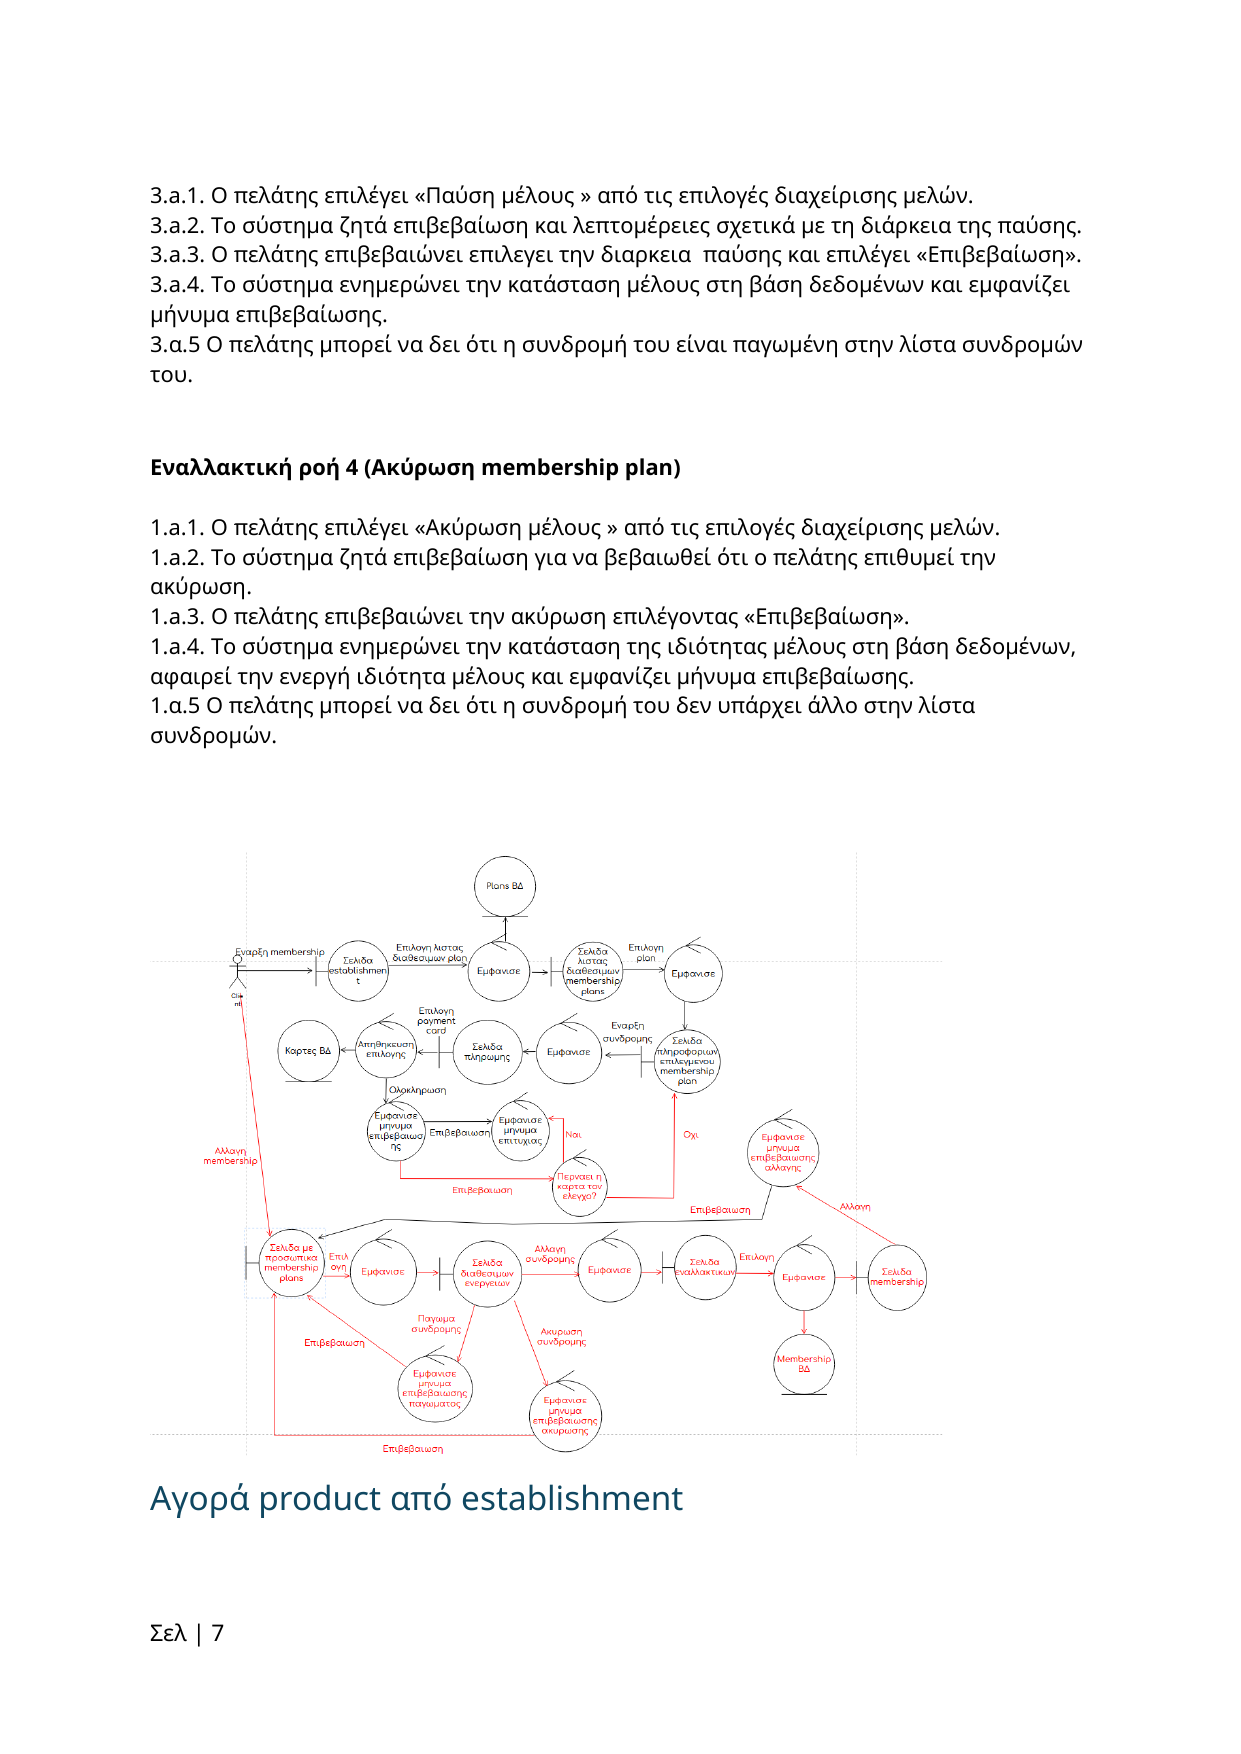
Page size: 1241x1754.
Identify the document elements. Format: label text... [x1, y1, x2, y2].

text 3.a.1. Ο πελάτης επιλέγει «Παύση μέλους » από τις επιλογές διαχείρισης μελών. [150, 180, 1090, 209]
text 1.a.1. Ο πελάτης επιλέγει «Ακύρωση μέλους » από τις επιλογές διαχείρισης μελών. [150, 512, 1090, 542]
text 1.a.3. Ο πελάτης επιβεβαιώνει την ακύρωση επιλέγοντας «Επιβεβαίωση». [150, 601, 1090, 631]
text Εναλλακτική ροή 4 (Ακύρωση membership plan) [150, 452, 1090, 482]
text 3.a.2. Το σύστημα ζητά επιβεβαίωση και λεπτομέρειες σχετικά με τη διάρκεια της παύσης. [150, 209, 1090, 239]
picture [150, 851, 943, 1456]
subtitle Αγορά product από establishment [150, 1474, 1090, 1520]
text 3.α.5 Ο πελάτης μπορεί να δει ότι η συνδρομή του είναι παγωμένη στην λίστα συνδρομών του. [150, 329, 1090, 388]
text 1.a.4. Το σύστημα ενημερώνει την κατάσταση της ιδιότητας μέλους στη βάση δεδομένων, αφαιρεί την ενεργή ιδιότητα μέλους και εμφανίζει μήνυμα επιβεβαίωσης. [150, 631, 1090, 691]
text 1.α.5 Ο πελάτης μπορεί να δει ότι η συνδρομή του δεν υπάρχει άλλο στην λίστα συνδρομών. [150, 691, 1090, 750]
text 3.a.3. Ο πελάτης επιβεβαιώνει επιλεγει την διαρκεια παύσης και επιλέγει «Επιβεβαίωση». [150, 239, 1090, 269]
text 3.a.4. Το σύστημα ενημερώνει την κατάσταση μέλους στη βάση δεδομένων και εμφανίζει μήνυμα επιβεβαίωσης. [150, 269, 1090, 329]
text 1.a.2. Το σύστημα ζητά επιβεβαίωση για να βεβαιωθεί ότι ο πελάτης επιθυμεί την ακύρωση. [150, 542, 1090, 601]
